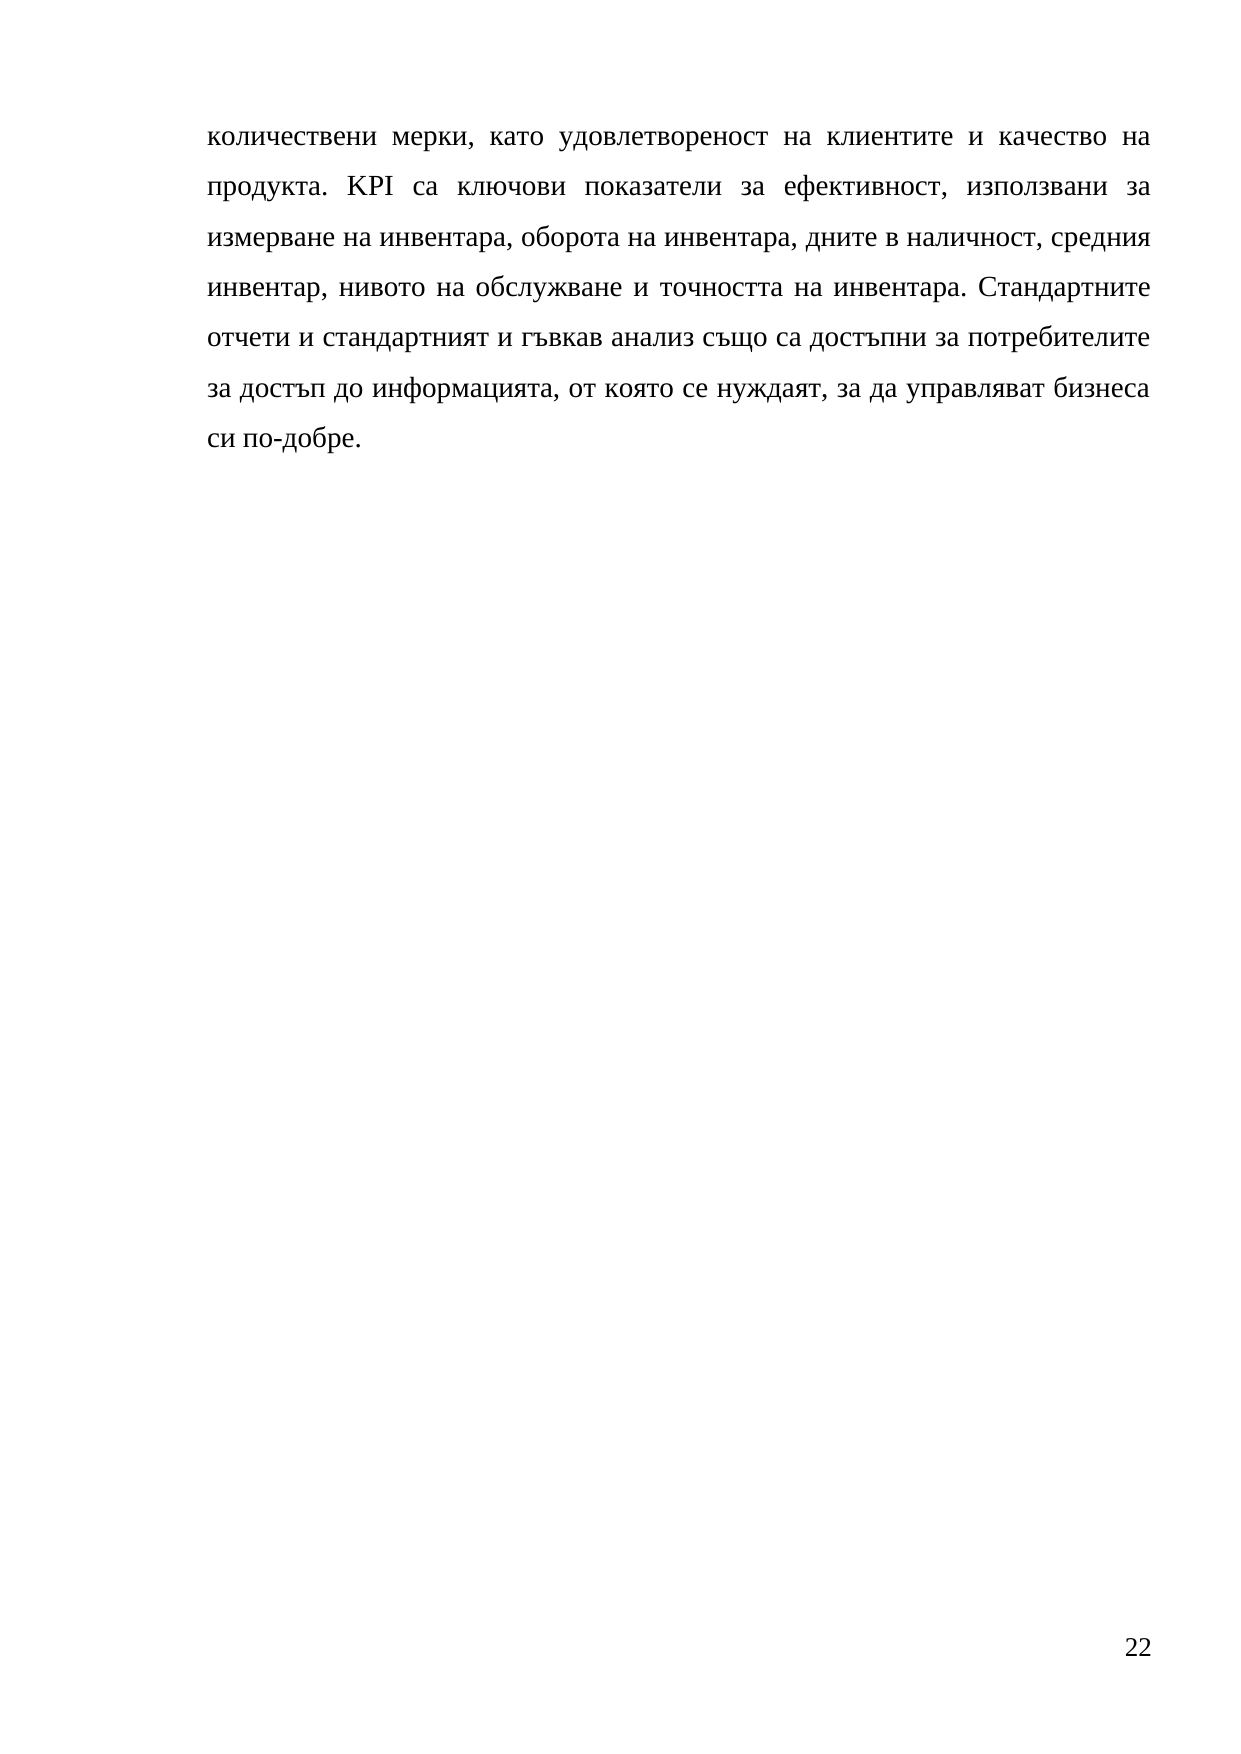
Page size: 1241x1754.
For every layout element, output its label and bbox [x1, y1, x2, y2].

text [207, 118, 1152, 453]
